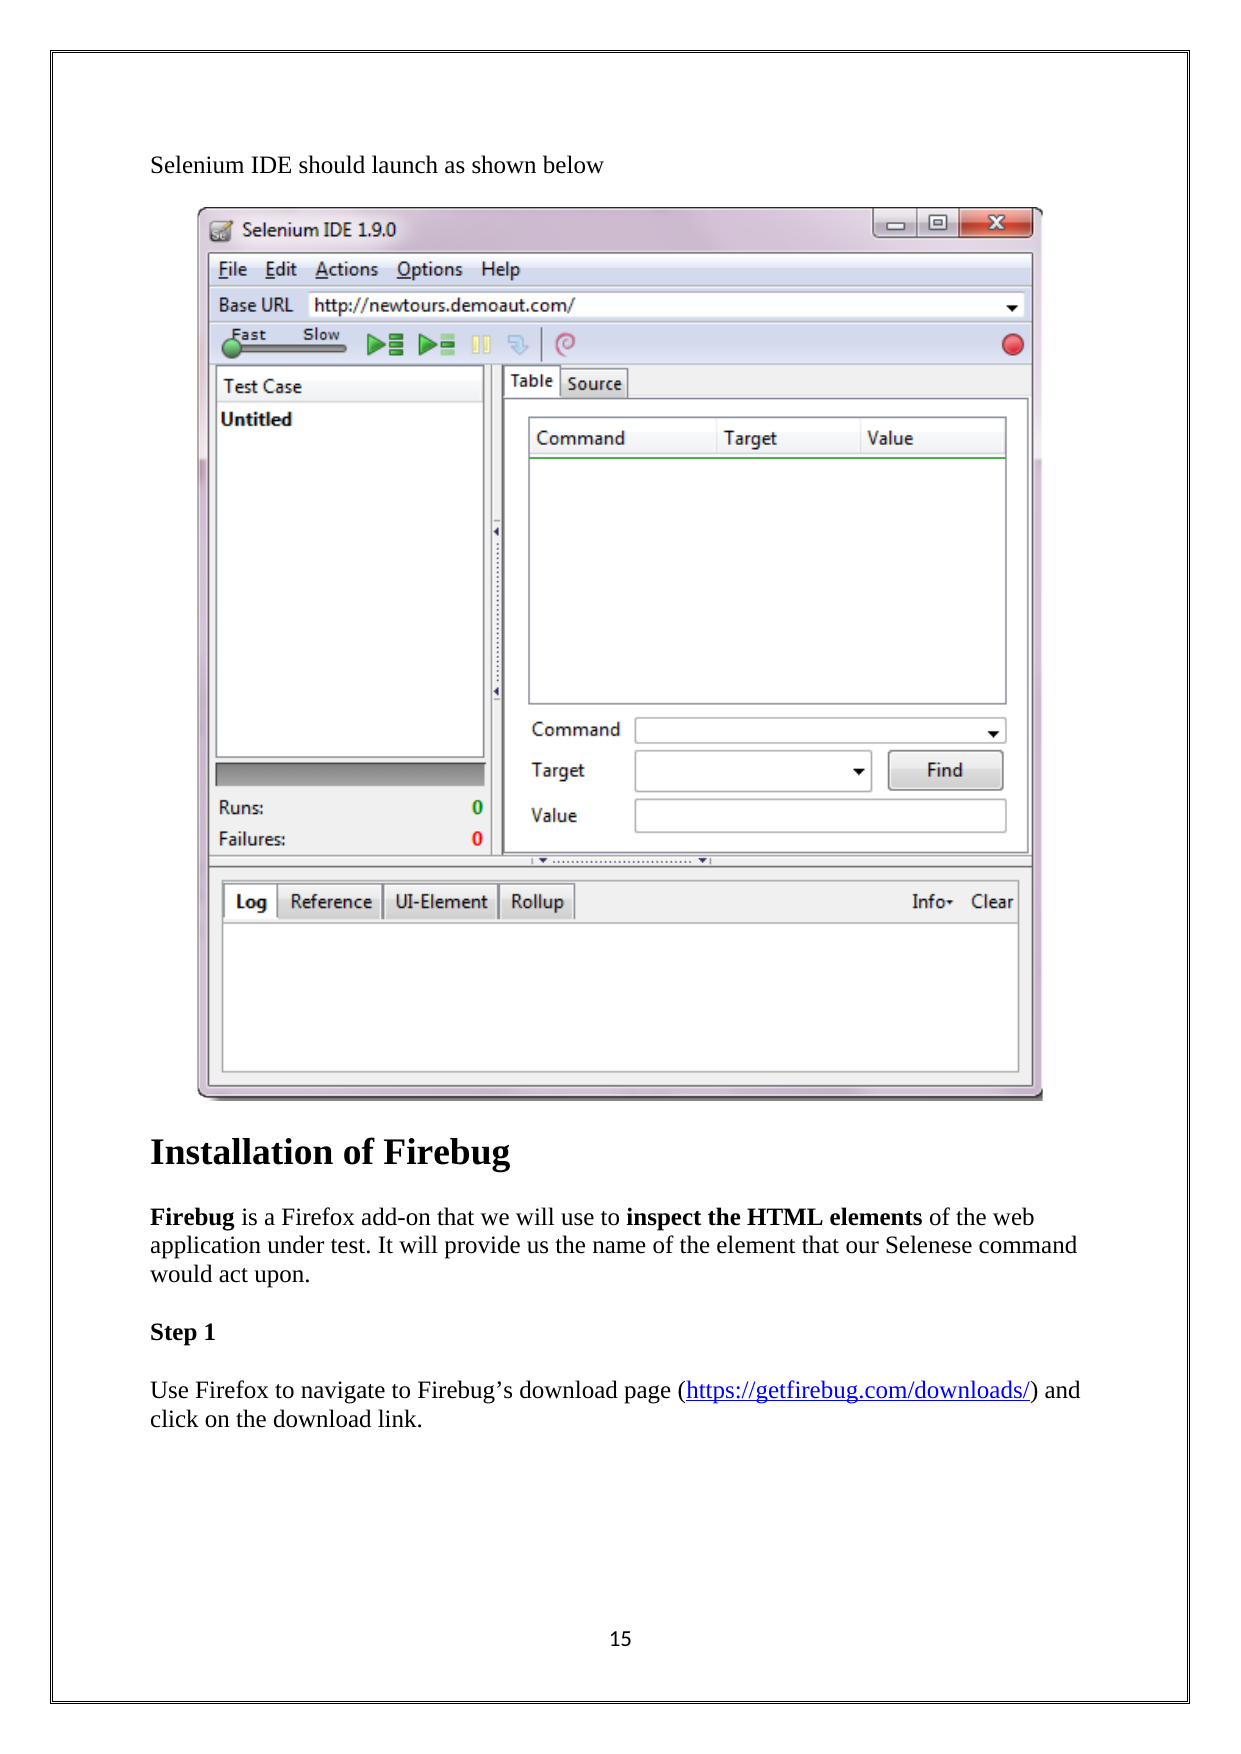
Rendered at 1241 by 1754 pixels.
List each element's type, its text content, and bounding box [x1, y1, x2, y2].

text Use Firefox to navigate to Firebug’s download page (https://getfirebug.com/downloads/) and click on the download link. [150, 1375, 1090, 1432]
text Firebug is a Firefox add-on that we will use to inspect the HTML elements of the web application under test. It will provide us the name of the element that our Selenese command would act upon. [150, 1202, 1090, 1288]
text Selenium IDE should launch as shown below [150, 150, 1090, 179]
picture [197, 207, 1043, 1101]
subtitle Installation of Firebug [150, 1129, 1090, 1172]
text Step 1 [150, 1317, 1090, 1346]
